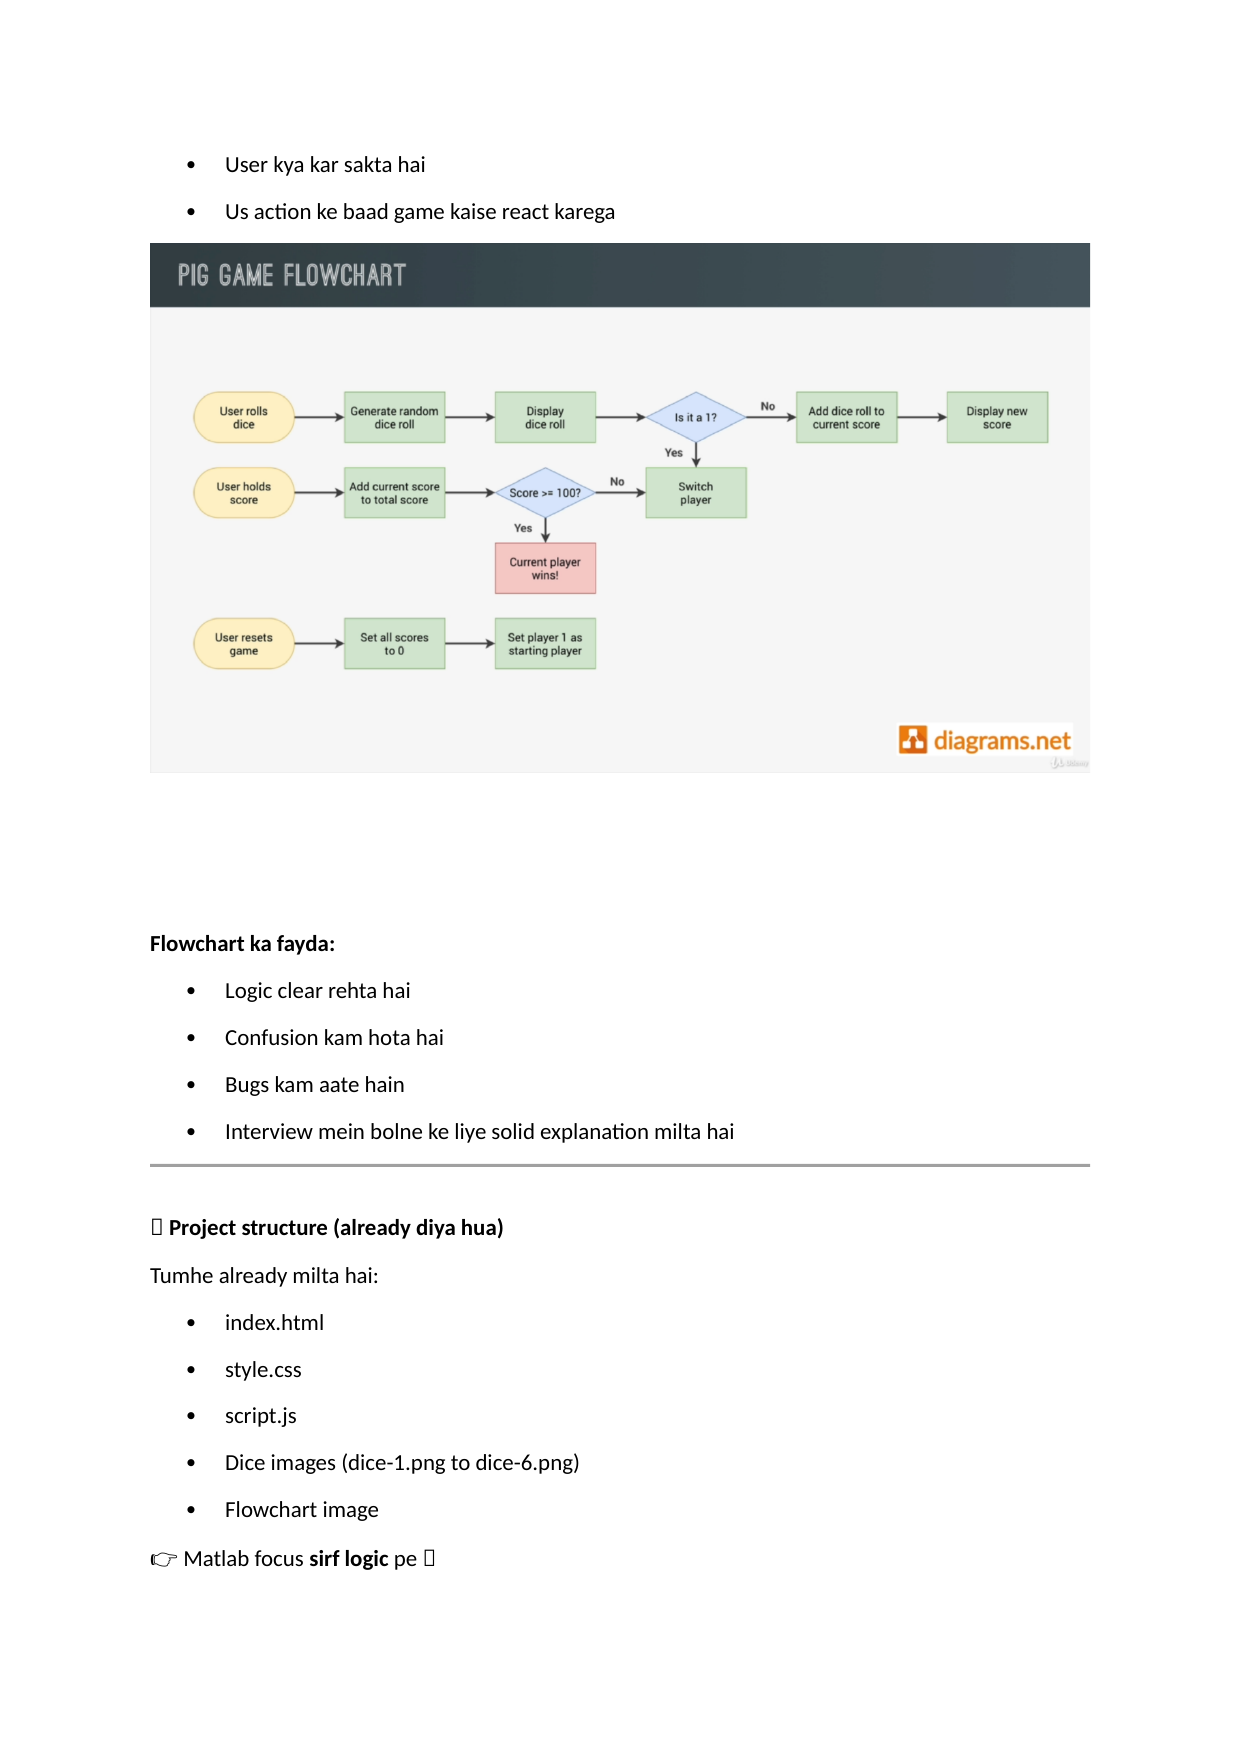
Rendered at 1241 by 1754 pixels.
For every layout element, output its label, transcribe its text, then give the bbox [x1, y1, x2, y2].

list script.js [187, 1402, 1090, 1430]
list Interview mein bolne ke liye solid explanation milta hai [187, 1117, 1090, 1145]
text 👉 Matlab focus sirf logic pe 💡 [150, 1542, 1090, 1573]
list Dice images (dice-1.png to dice-6.png) [187, 1448, 1090, 1477]
list index.html [187, 1308, 1090, 1336]
text Tumhe already milta hai: [150, 1261, 1090, 1289]
picture [150, 243, 1091, 773]
list Confusion kam hota hai [187, 1023, 1090, 1051]
list Flowchart image [187, 1495, 1090, 1523]
list style.css [187, 1355, 1090, 1383]
list Us action ke baad game kaise react karega [187, 197, 1090, 225]
list User kya kar sakta hai [187, 150, 1090, 178]
text Flowchart ka fayda: [150, 929, 1090, 957]
list Logic clear rehta hai [187, 976, 1090, 1004]
text 🧱 Project structure (already diya hua) [150, 1211, 1090, 1242]
list Bugs kam aate hain [187, 1070, 1090, 1098]
